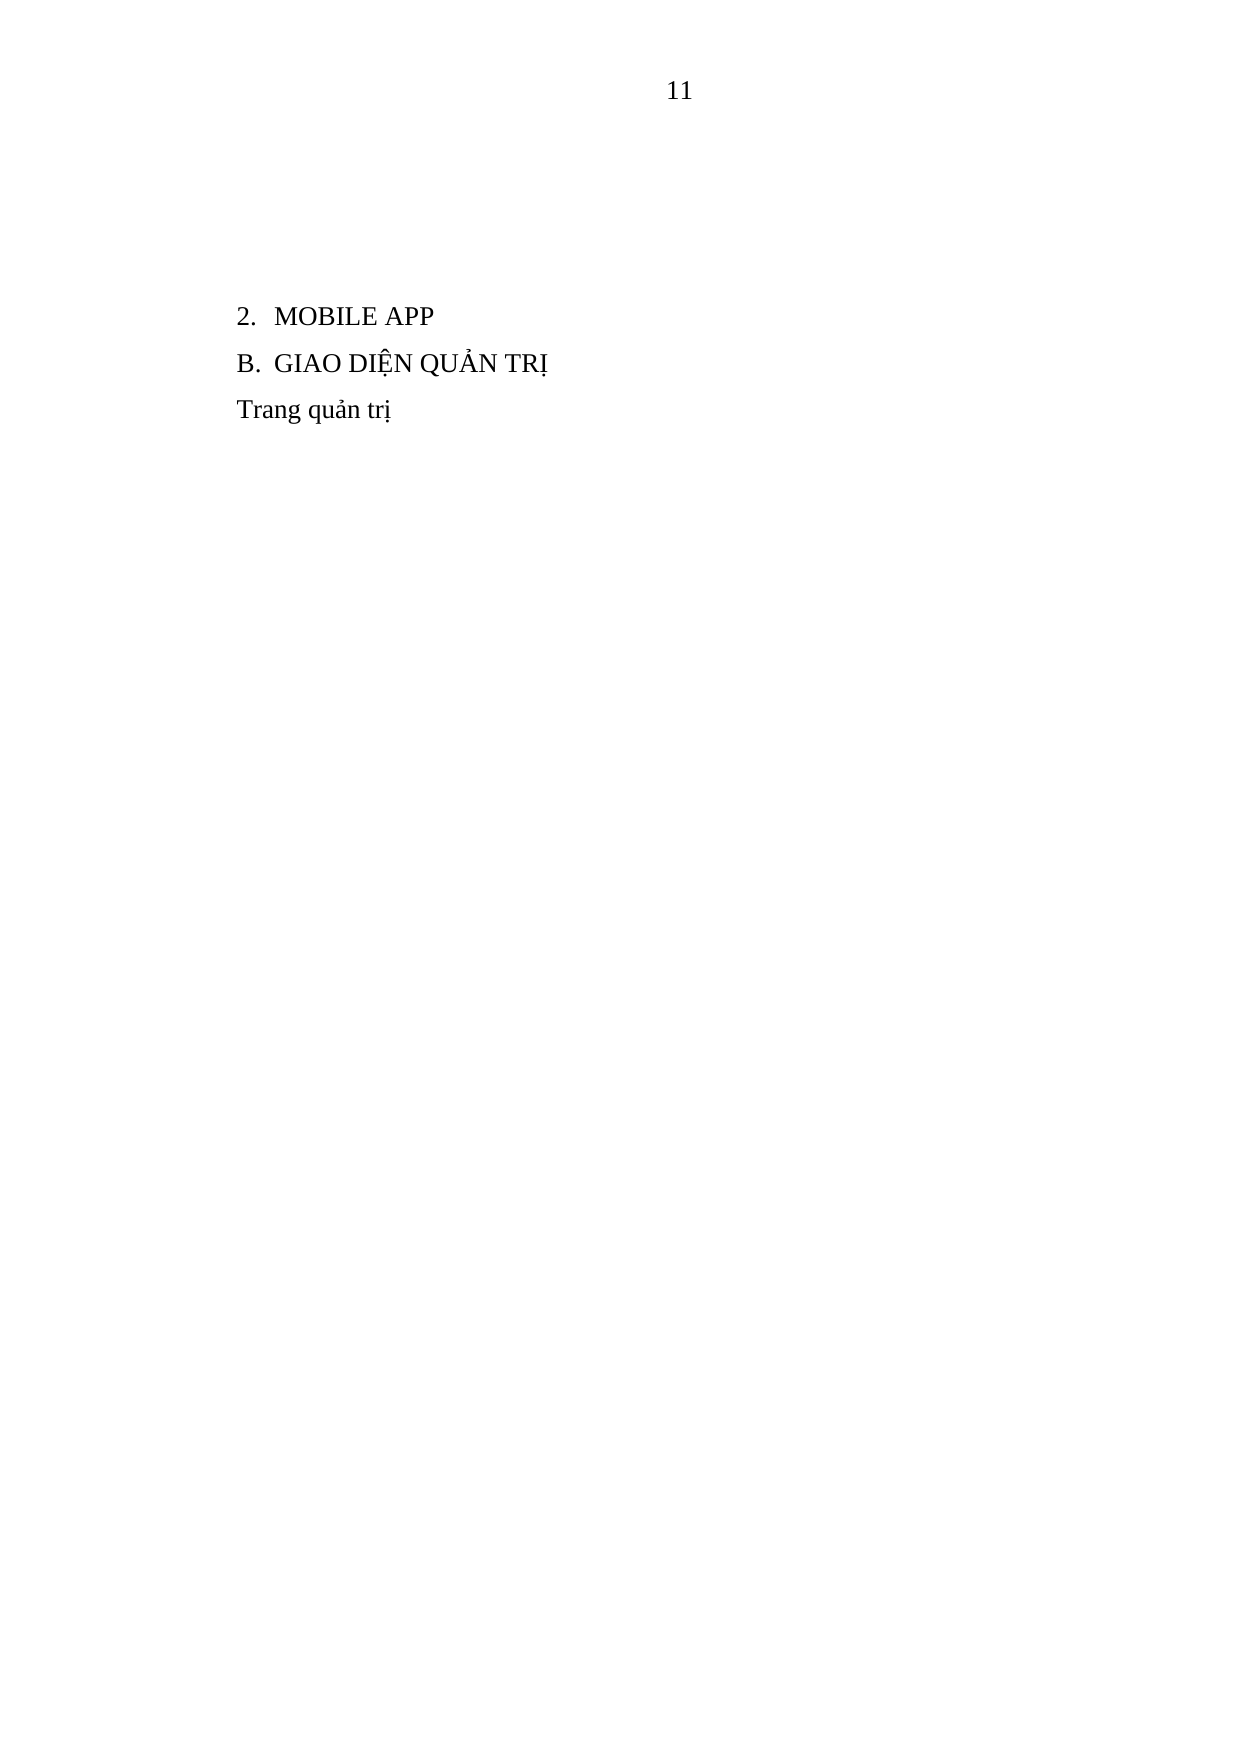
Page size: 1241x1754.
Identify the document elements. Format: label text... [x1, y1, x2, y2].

list MOBILE APP [236, 300, 1122, 331]
text Trang quản trị [236, 393, 1122, 424]
list GIAO DIỆN QUẢN TRỊ [236, 347, 1122, 378]
